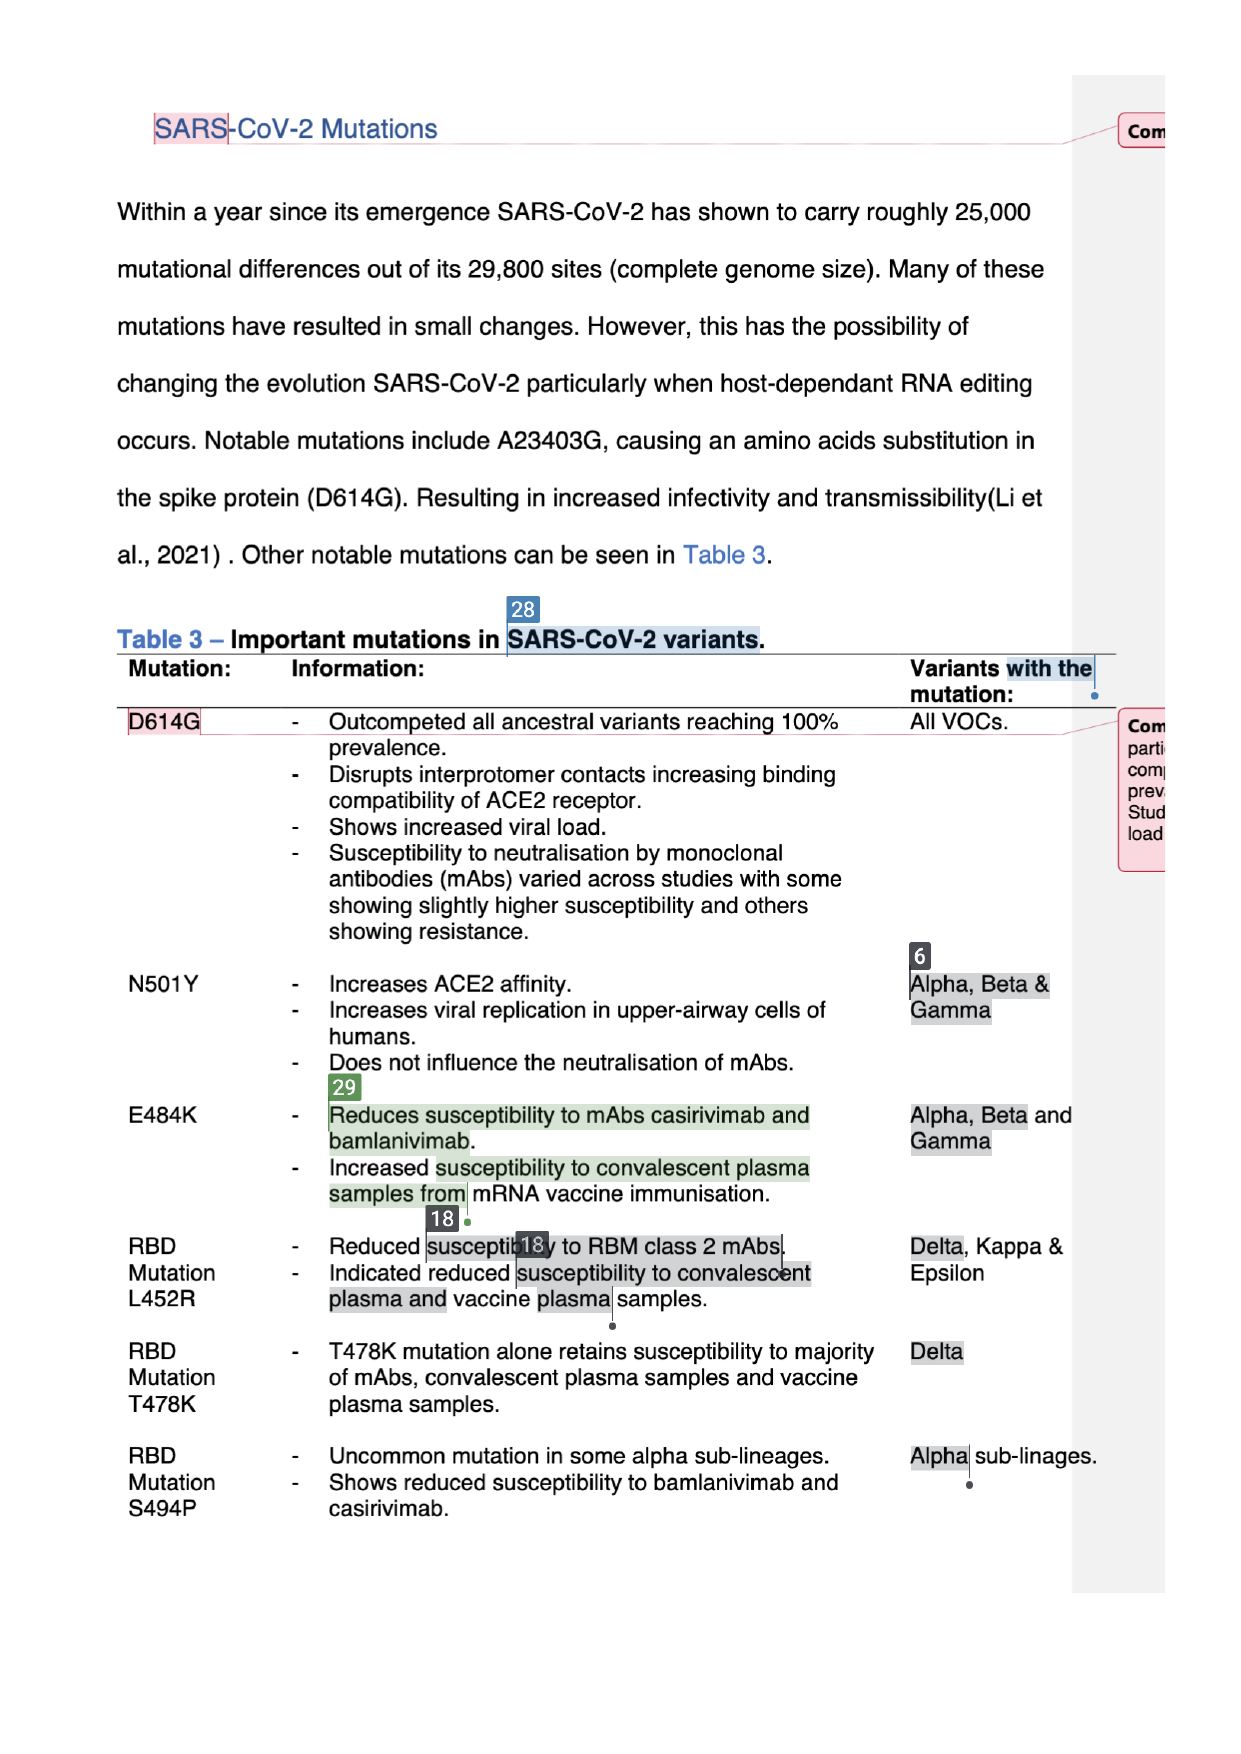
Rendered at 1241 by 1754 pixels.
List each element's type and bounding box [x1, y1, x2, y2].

picture [75, 75, 1166, 1593]
